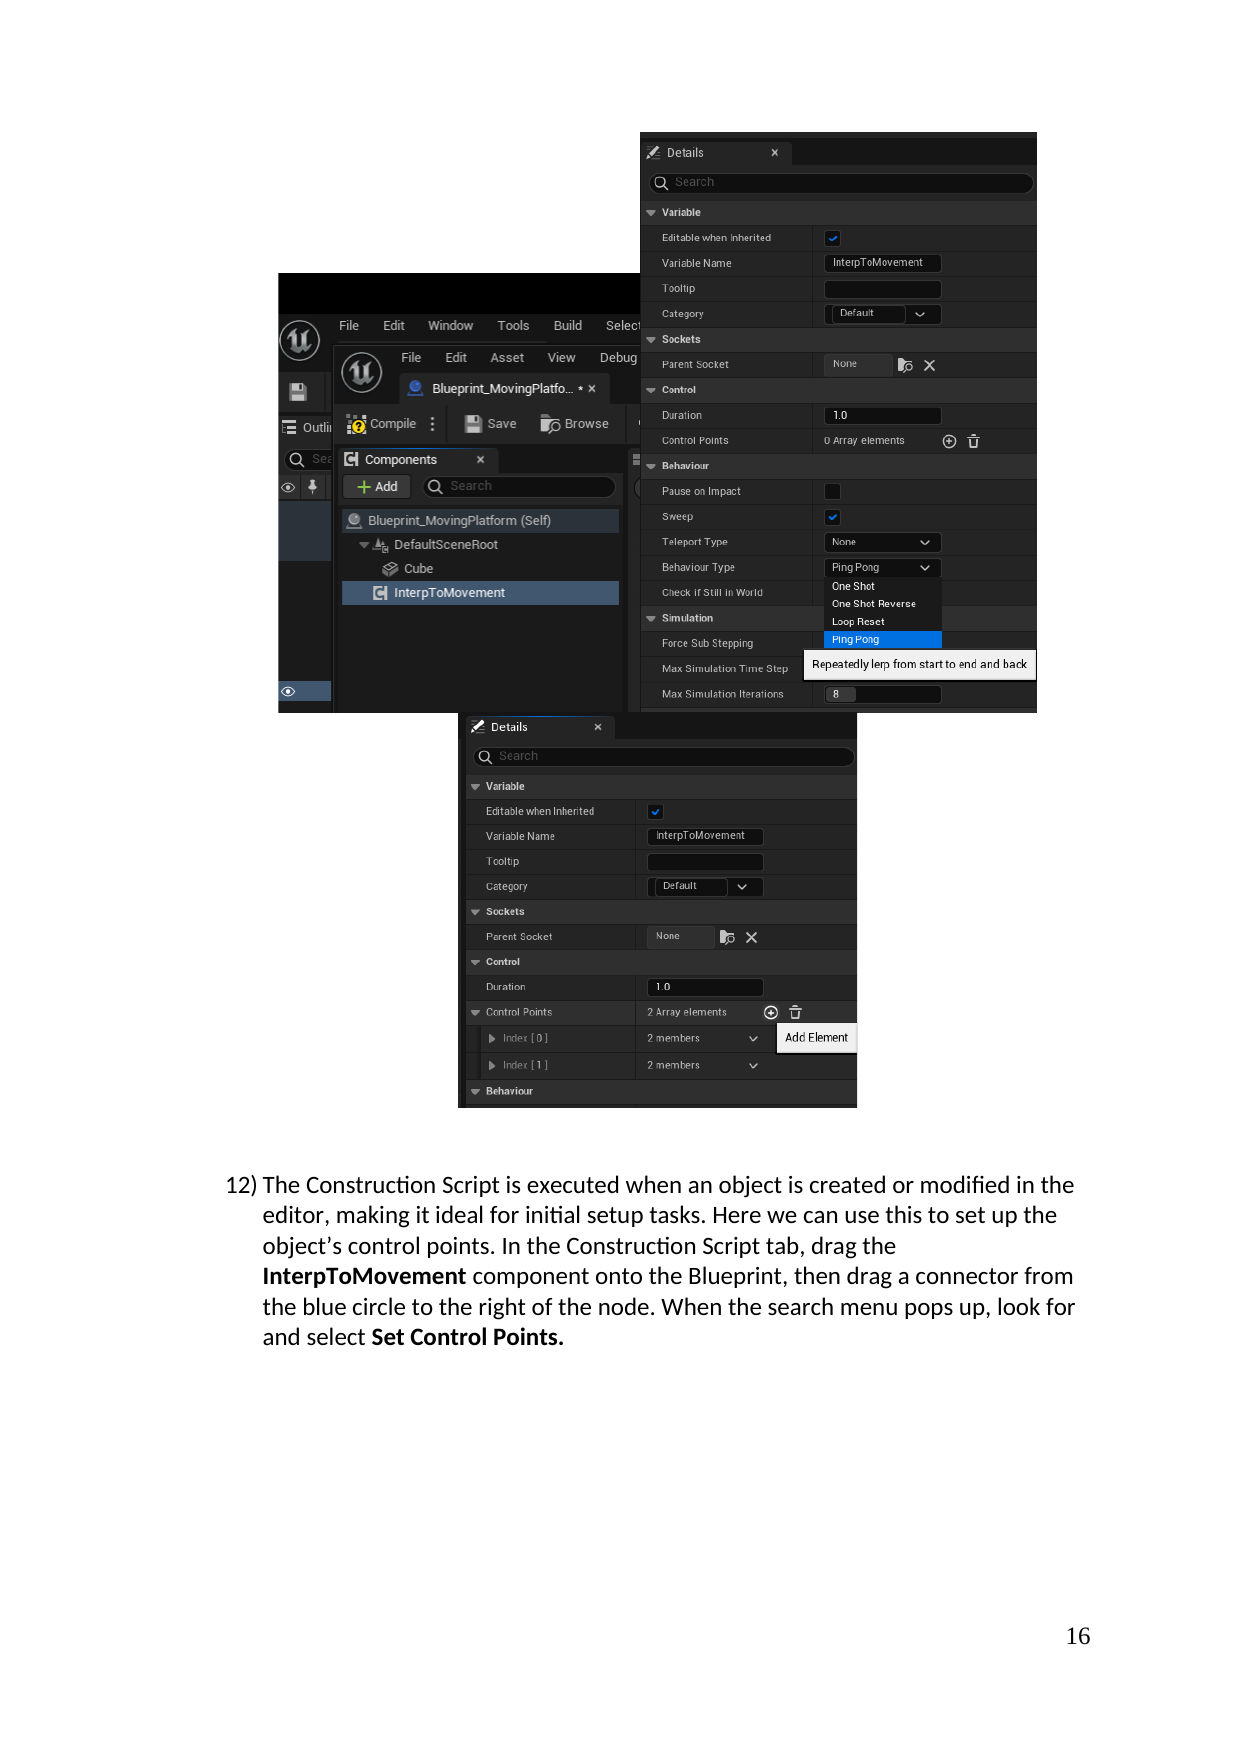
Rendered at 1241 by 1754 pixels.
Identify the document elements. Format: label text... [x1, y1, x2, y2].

picture [278, 132, 1037, 1108]
list The Construction Script is executed when an object is created or modified in the editor, making it ideal for initial setup tasks. Here we can use this to set up the object’s control points. In the Construction Script tab, drag the InterpToMovement component onto the Blueprint, then drag a connector from the blue circle to the right of the node. When the search menu pops up, look for and select Set Control Points. [225, 1169, 1090, 1352]
